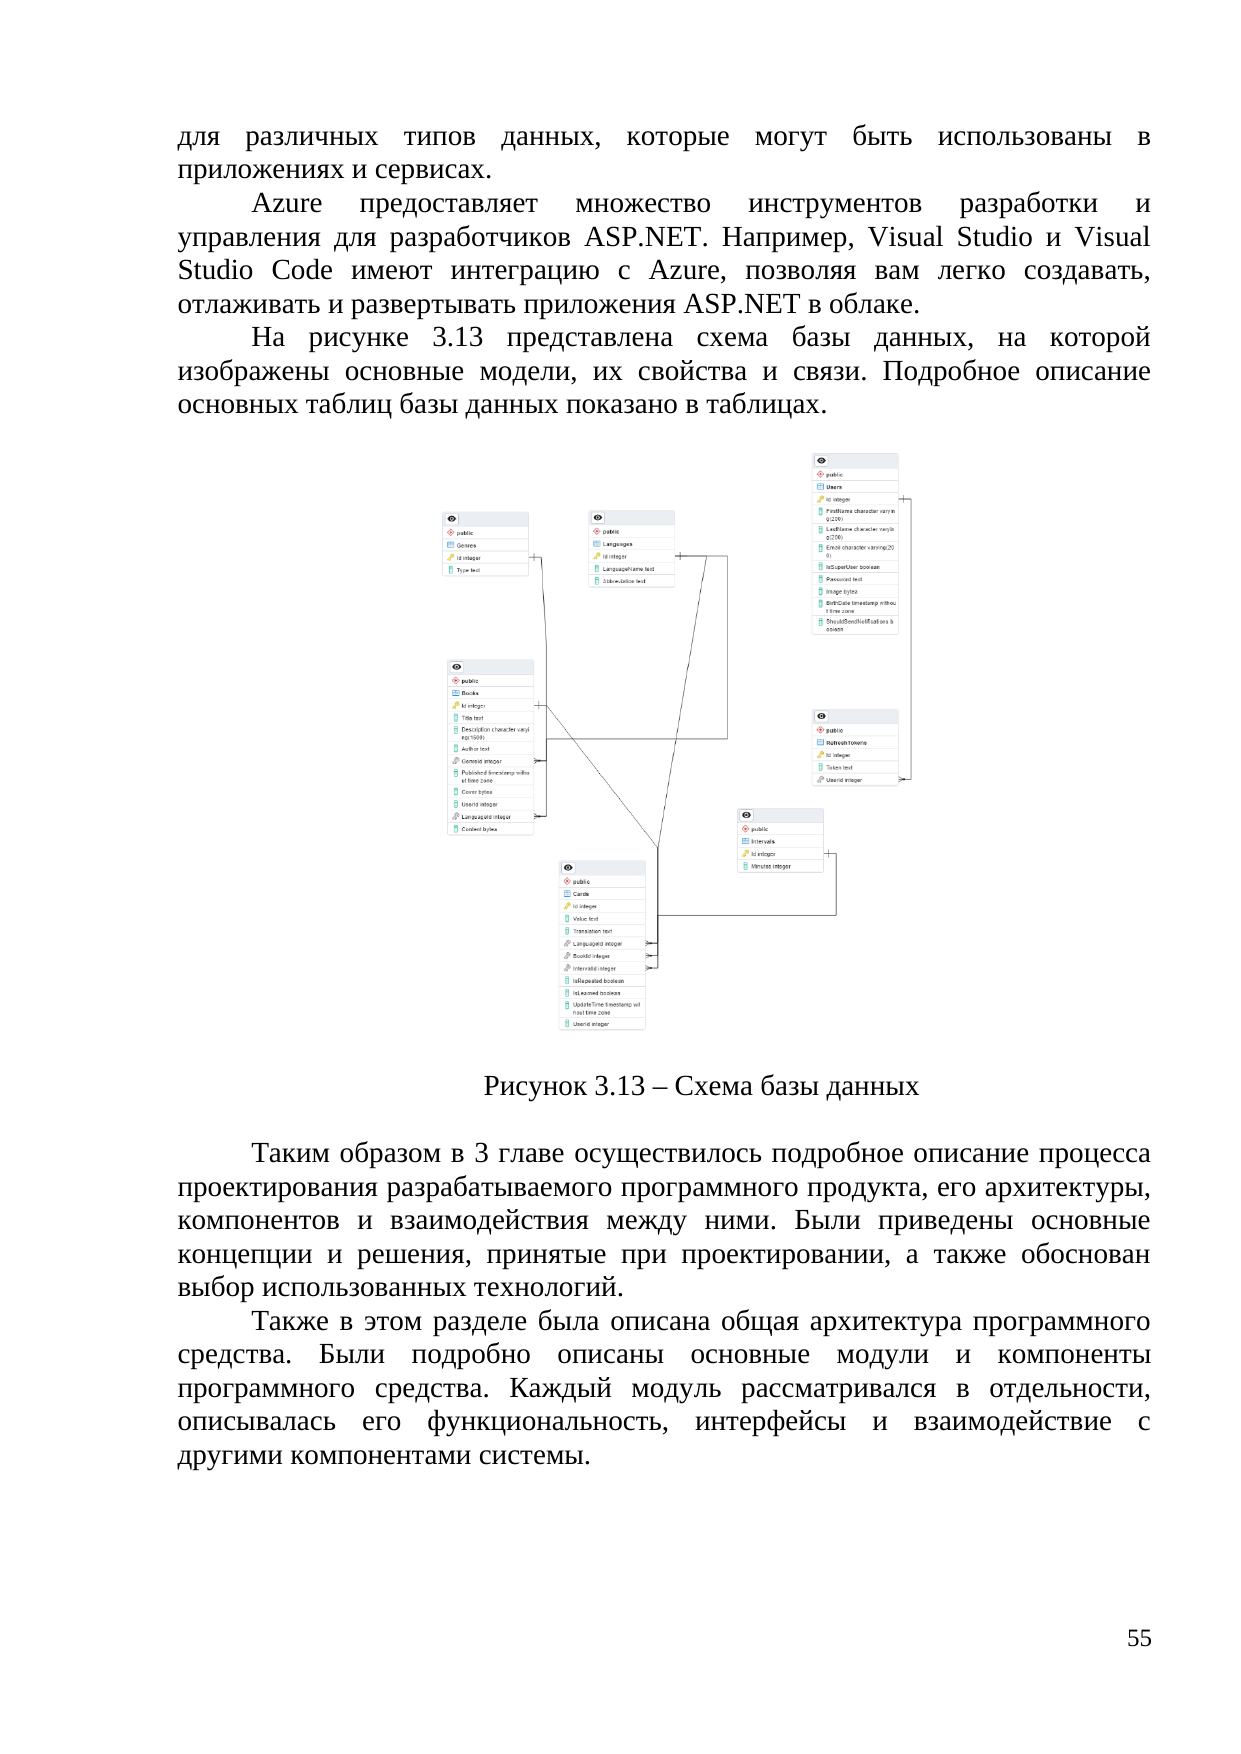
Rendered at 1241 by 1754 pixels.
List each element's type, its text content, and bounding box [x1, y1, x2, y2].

text Также в этом разделе была описана общая архитектура программного средства. Были подробно описаны основные модули и компоненты программного средства. Каждый модуль рассматривался в отдельности, описывалась его функциональность, интерфейсы и взаимодействие с другими компонентами системы. [177, 1303, 1152, 1471]
text Таким образом в 3 главе осуществилось подробное описание процесса проектирования разрабатываемого программного продукта, его архитектуры, компонентов и взаимодействия между ними. Были приведены основные концепции и решения, принятые при проектировании, а также обоснован выбор использованных технологий. [177, 1135, 1152, 1303]
text Рисунок 3.13 – Схема базы данных [177, 1068, 1152, 1102]
text Azure предоставляет множество инструментов разработки и управления для разработчиков ASP.NET. Например, Visual Studio и Visual Studio Code имеют интеграцию с Azure, позволяя вам легко создавать, отлаживать и развертывать приложения ASP.NET в облаке. [177, 185, 1152, 319]
picture [442, 453, 961, 1035]
text На рисунке 3.13 представлена схема базы данных, на которой изображены основные модели, их свойства и связи. Подробное описание основных таблиц базы данных показано в таблицах. [177, 319, 1152, 420]
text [177, 118, 1152, 185]
